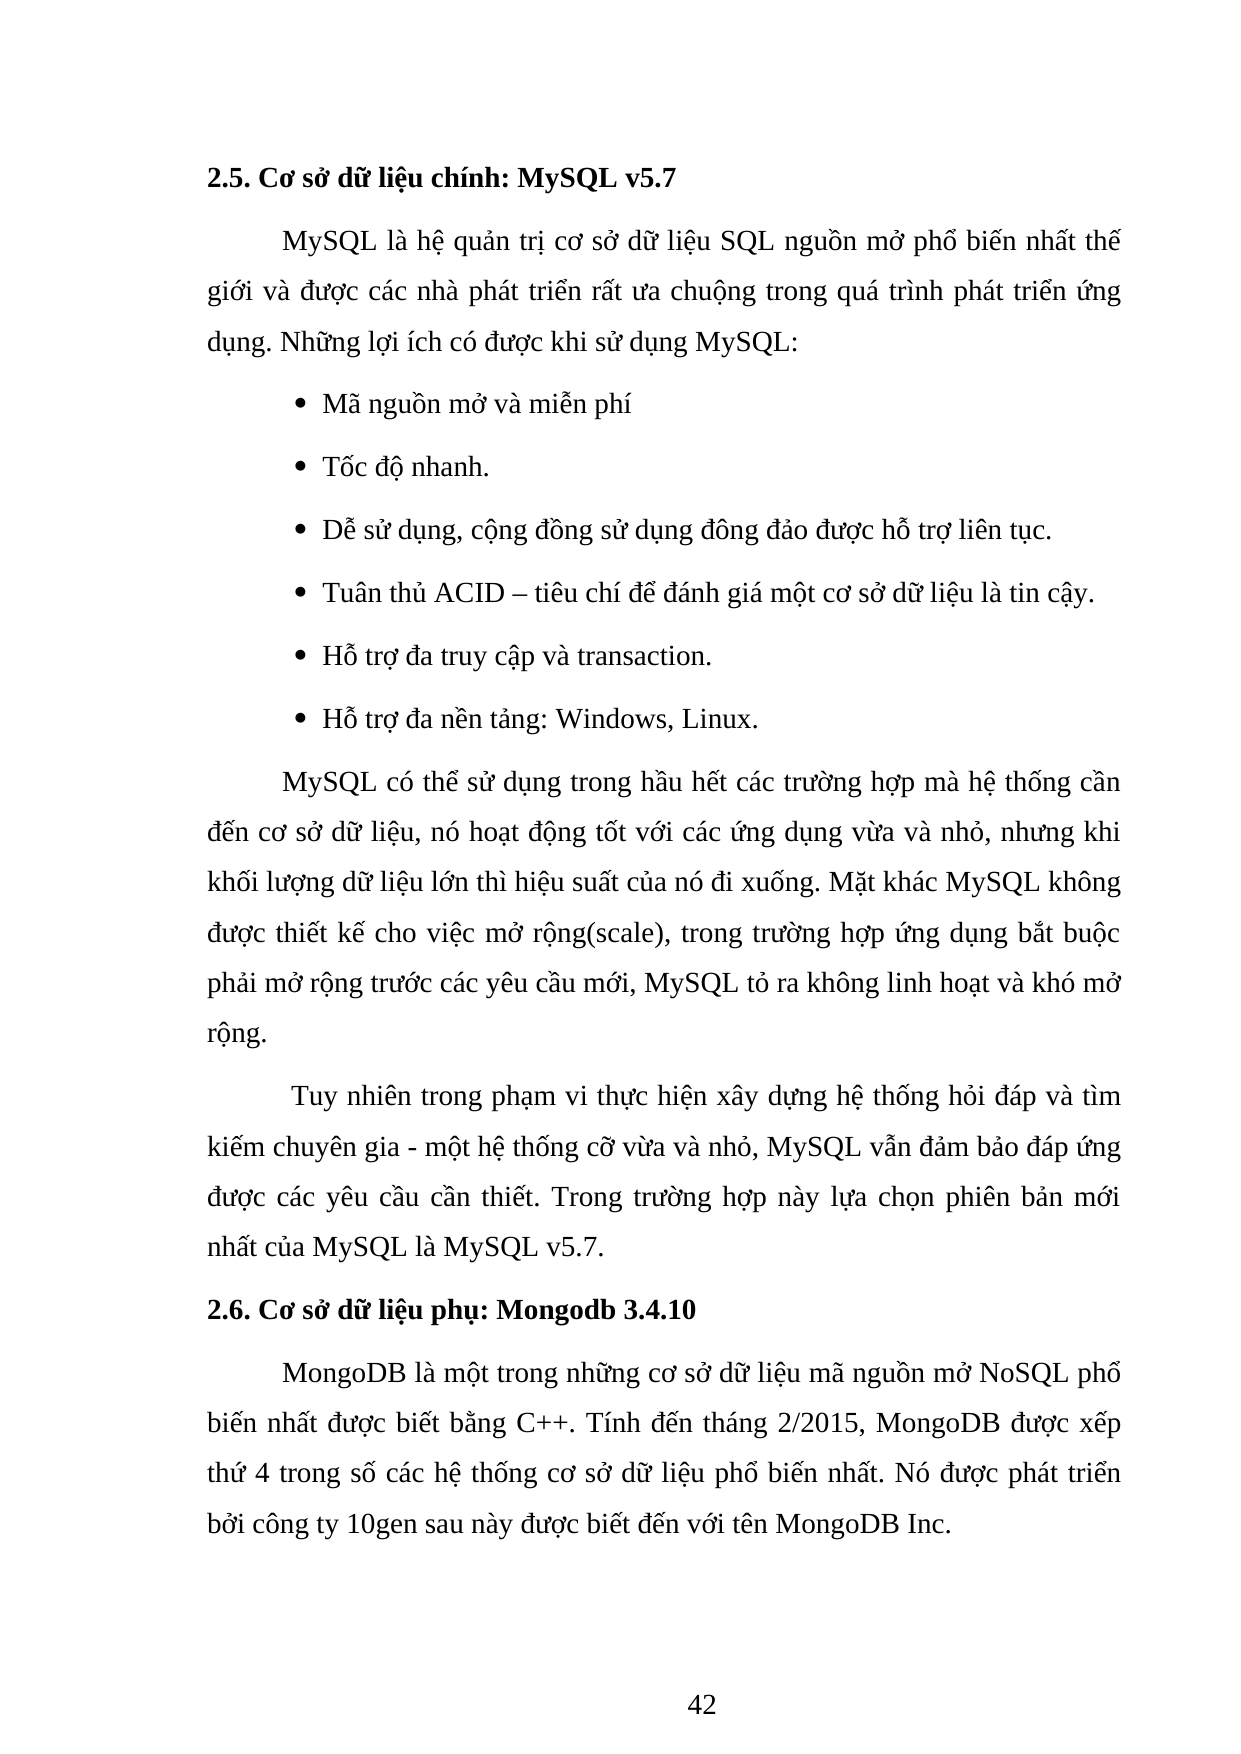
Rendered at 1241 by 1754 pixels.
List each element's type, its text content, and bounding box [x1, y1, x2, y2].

list Hỗ trợ đa nền tảng: Windows, Linux. [295, 701, 1122, 735]
text Tuy nhiên trong phạm vi thực hiện xây dựng hệ thống hỏi đáp và tìm kiếm chuyên gia - một hệ thống cỡ vừa và nhỏ, MySQL vẫn đảm bảo đáp ứng được các yêu cầu cần thiết. Trong trường hợp này lựa chọn phiên bản mới nhất của MySQL là MySQL v5.7. [207, 1078, 1122, 1263]
list Dễ sử dụng, cộng đồng sử dụng đông đảo được hỗ trợ liên tục. [295, 512, 1122, 546]
subtitle Cơ sở dữ liệu chính: MySQL v5.7 [207, 160, 1122, 194]
subtitle Cơ sở dữ liệu phụ: Mongodb 3.4.10 [207, 1292, 1122, 1326]
text MySQL là hệ quản trị cơ sở dữ liệu SQL nguồn mở phổ biến nhất thế giới và được các nhà phát triển rất ưa chuộng trong quá trình phát triển ứng dụng. Những lợi ích có được khi sử dụng MySQL: [207, 223, 1122, 357]
list Hỗ trợ đa truy cập và transaction. [295, 638, 1122, 672]
text MongoDB là một trong những cơ sở dữ liệu mã nguồn mở NoSQL phổ biến nhất được biết bằng C++. Tính đến tháng 2/2015, MongoDB được xếp thứ 4 trong số các hệ thống cơ sở dữ liệu phổ biến nhất. Nó được phát triển bởi công ty 10gen sau này được biết đến với tên MongoDB Inc. [207, 1355, 1122, 1539]
list Mã nguồn mở và miễn phí [295, 386, 1122, 420]
text MySQL có thể sử dụng trong hầu hết các trường hợp mà hệ thống cần đến cơ sở dữ liệu, nó hoạt động tốt với các ứng dụng vừa và nhỏ, nhưng khi khối lượng dữ liệu lớn thì hiệu suất của nó đi xuống. Mặt khác MySQL không được thiết kế cho việc mở rộng(scale), trong trường hợp ứng dụng bắt buộc phải mở rộng trước các yêu cầu mới, MySQL tỏ ra không linh hoạt và khó mở rộng. [207, 764, 1122, 1049]
list Tốc độ nhanh. [295, 449, 1122, 483]
list Tuân thủ ACID – tiêu chí để đánh giá một cơ sở dữ liệu là tin cậy. [295, 575, 1122, 609]
